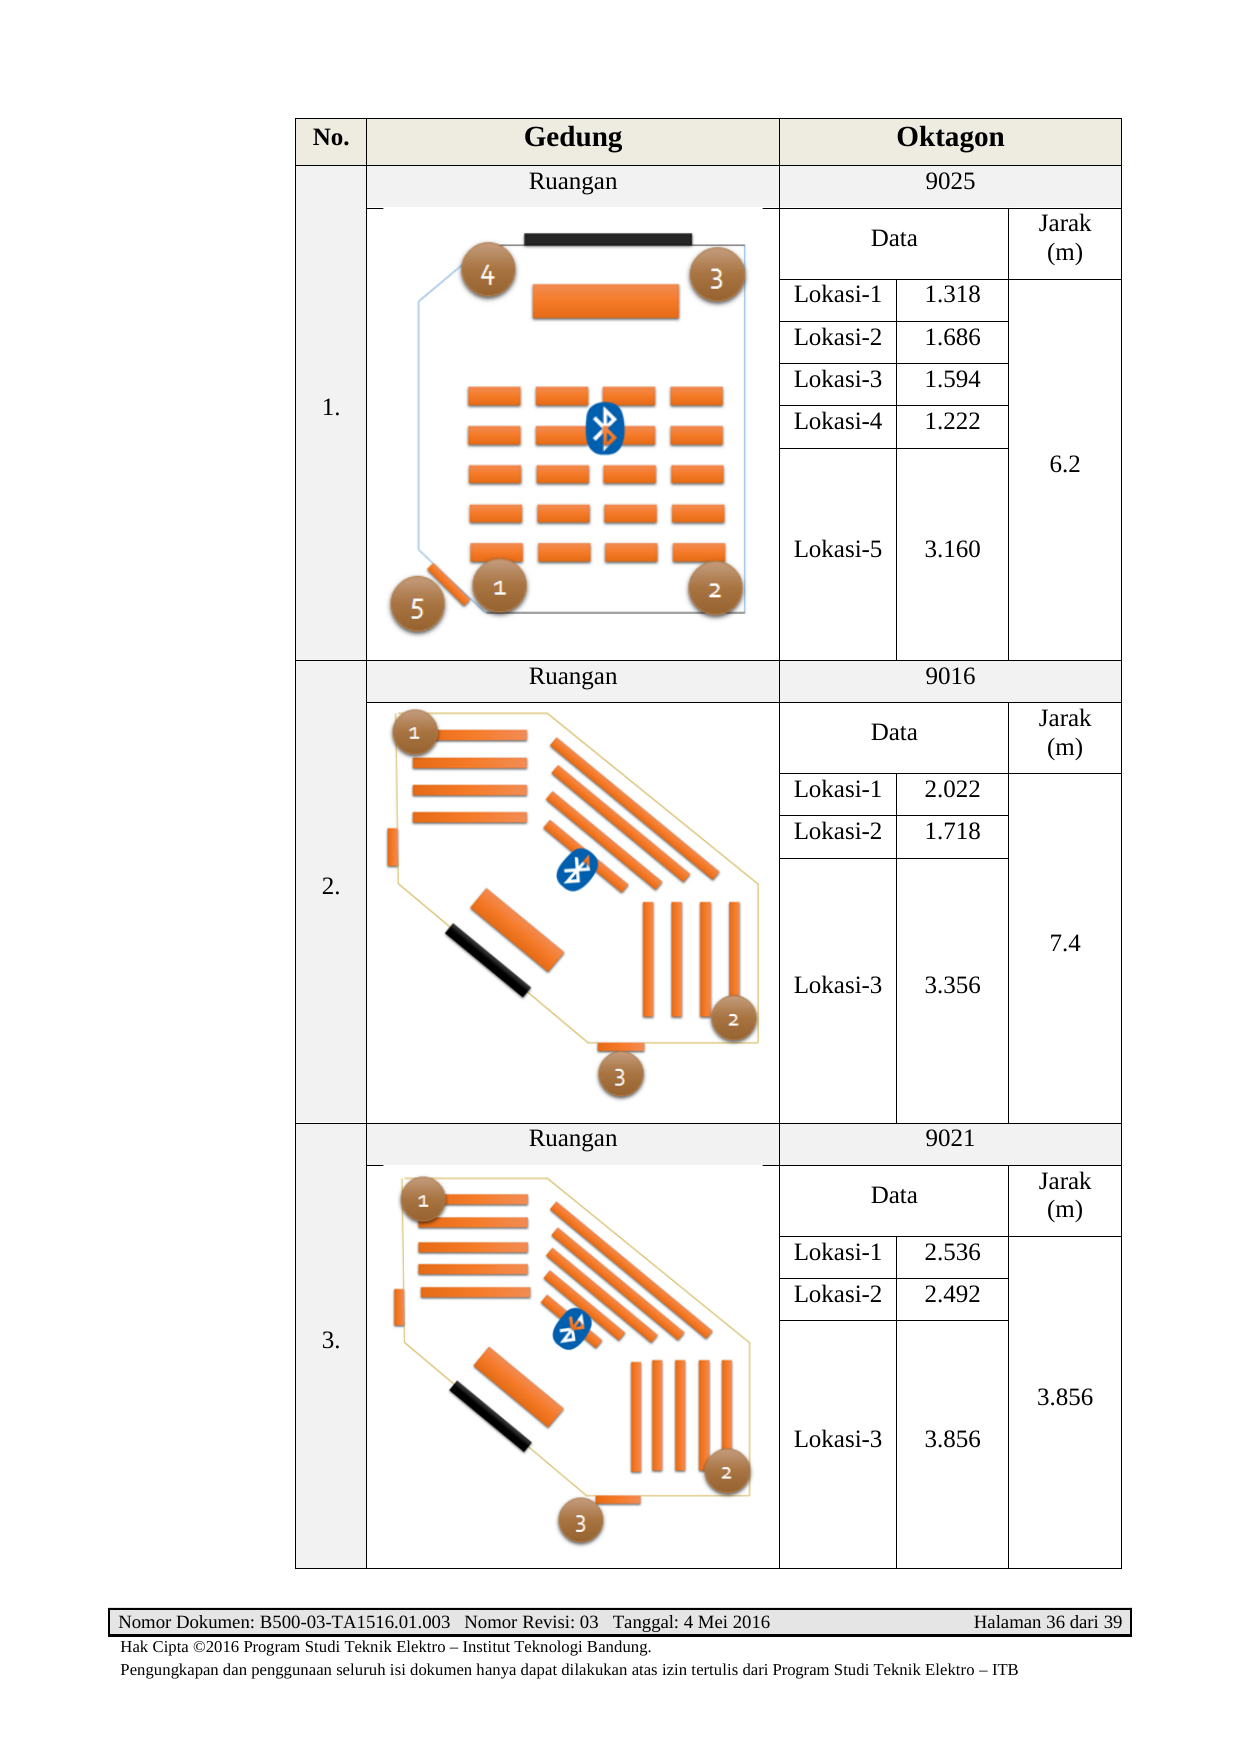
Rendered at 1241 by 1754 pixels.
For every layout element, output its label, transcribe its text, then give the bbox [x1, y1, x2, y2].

table_cell Lokasi-3 [780, 1321, 896, 1568]
table_cell Lokasi-2 [780, 322, 896, 363]
table_cell Ruangan [367, 661, 779, 702]
table_cell 9021 [780, 1124, 1121, 1165]
table_cell 3.356 [897, 859, 1008, 1122]
table_cell Jarak (m) [1009, 209, 1121, 278]
table_cell 3.856 [897, 1321, 1008, 1568]
table_cell Lokasi-4 [780, 406, 896, 448]
table_cell Lokasi-1 [780, 1237, 896, 1278]
table_cell Ruangan [367, 166, 779, 207]
table_cell 1.718 [897, 816, 1008, 858]
table_cell [367, 1166, 779, 1568]
table_header Oktagon [780, 119, 1121, 165]
picture [383, 208, 763, 648]
table_cell Lokasi-2 [780, 816, 896, 858]
table_cell 2.022 [897, 774, 1008, 815]
table_cell 1.594 [897, 364, 1008, 405]
table_cell Data [780, 703, 1008, 773]
table_cell Data [780, 209, 1008, 278]
table_cell 3.160 [897, 449, 1008, 660]
table_cell Lokasi-1 [780, 280, 896, 321]
table_cell Ruangan [367, 1124, 779, 1165]
table_cell 2. [296, 661, 366, 1122]
table_cell [367, 703, 779, 1122]
picture [383, 1165, 763, 1556]
table_cell [367, 209, 779, 660]
table_cell 1. [296, 166, 366, 660]
table_cell Lokasi-3 [780, 364, 896, 405]
table_cell 1.318 [897, 280, 1008, 321]
picture [383, 703, 763, 1110]
table_cell 9016 [780, 661, 1121, 702]
table_cell 2.492 [897, 1279, 1008, 1320]
table_cell Lokasi-1 [780, 774, 896, 815]
table_header Gedung [367, 119, 779, 165]
table_cell Jarak (m) [1009, 1166, 1121, 1236]
table_cell Data [780, 1166, 1008, 1236]
table_cell 1.686 [897, 322, 1008, 363]
table_cell Jarak (m) [1009, 703, 1121, 773]
table_cell Lokasi-2 [780, 1279, 896, 1320]
table_cell 3. [296, 1124, 366, 1568]
table_cell Lokasi-3 [780, 859, 896, 1122]
table_cell 9025 [780, 166, 1121, 207]
table_cell 3.856 [1009, 1237, 1121, 1568]
table_cell 7.4 [1009, 774, 1121, 1122]
table_cell 6.2 [1009, 280, 1121, 660]
table_header No. [296, 119, 366, 165]
table_cell 1.222 [897, 406, 1008, 448]
table_cell 2.536 [897, 1237, 1008, 1278]
table_cell Lokasi-5 [780, 449, 896, 660]
